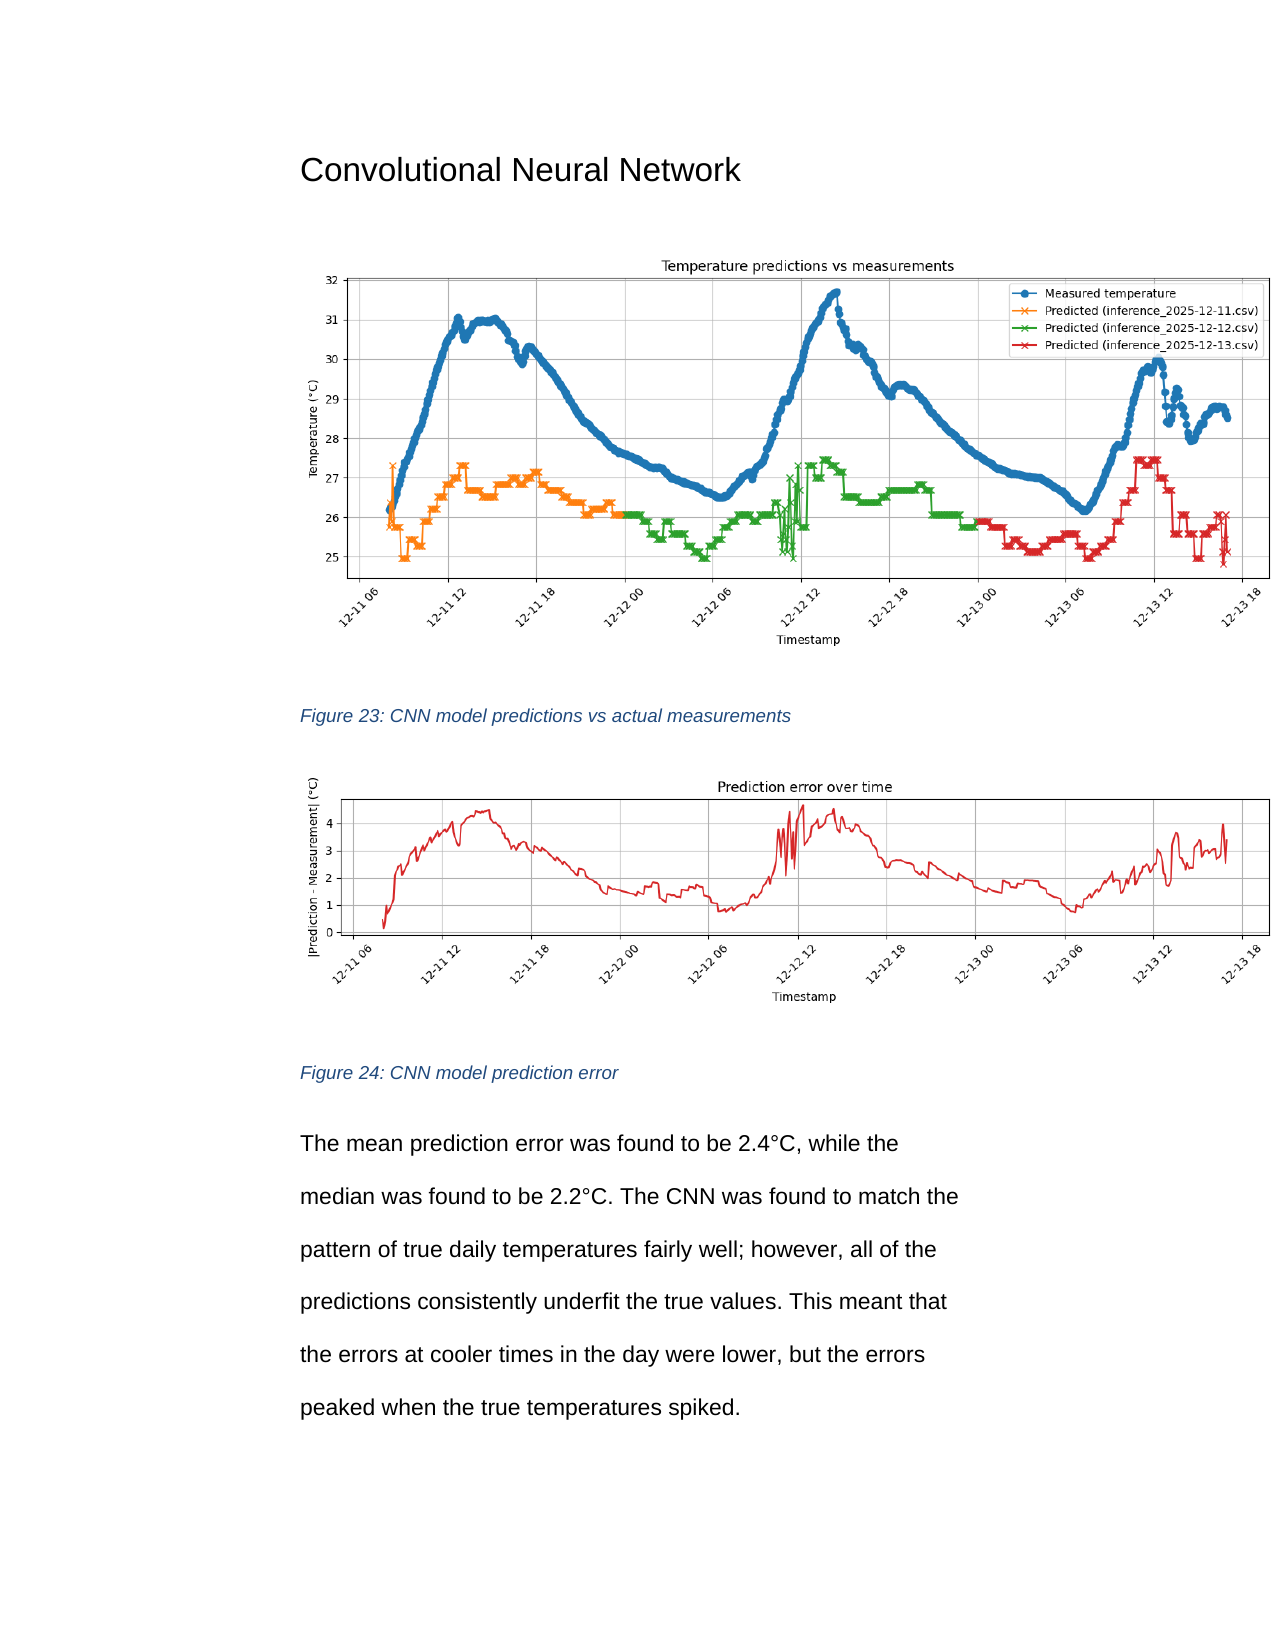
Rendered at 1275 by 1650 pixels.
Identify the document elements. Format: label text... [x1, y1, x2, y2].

text Figure 24: CNN model prediction error [300, 1062, 975, 1083]
text Figure 23: CNN model predictions vs actual measurements [300, 705, 975, 726]
picture [300, 773, 1275, 1011]
subtitle Convolutional Neural Network [300, 150, 975, 188]
text The mean prediction error was found to be 2.4°C, while the median was found to be 2.2°C. The CNN was found to match the pattern of true daily temperatures fairly well; however, all of the predictions consistently underfit the true values. This meant that the errors at cooler times in the day were lower, but the errors peaked when the true temperatures spiked. [300, 1130, 975, 1420]
picture [300, 251, 1275, 654]
